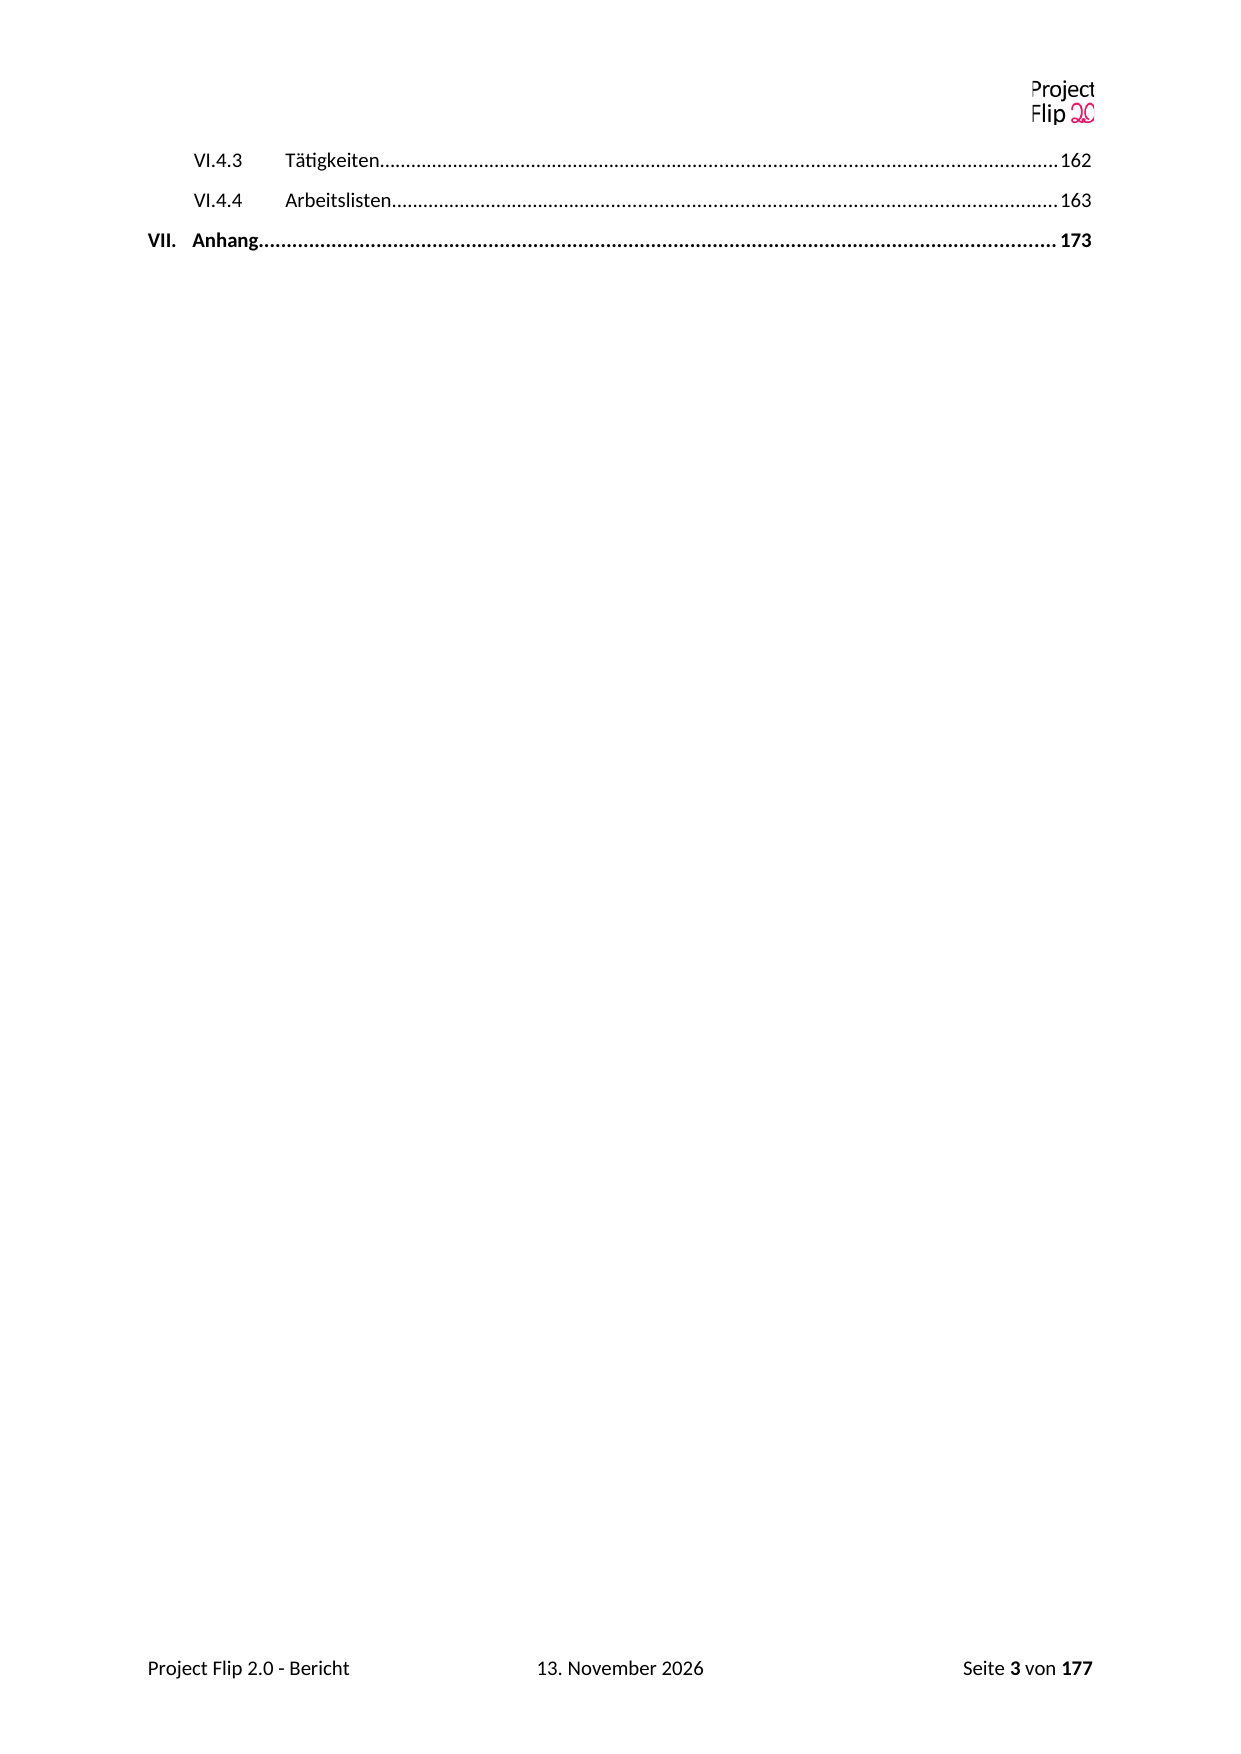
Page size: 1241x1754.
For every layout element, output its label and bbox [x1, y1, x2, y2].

picture [1081, 79, 1097, 124]
